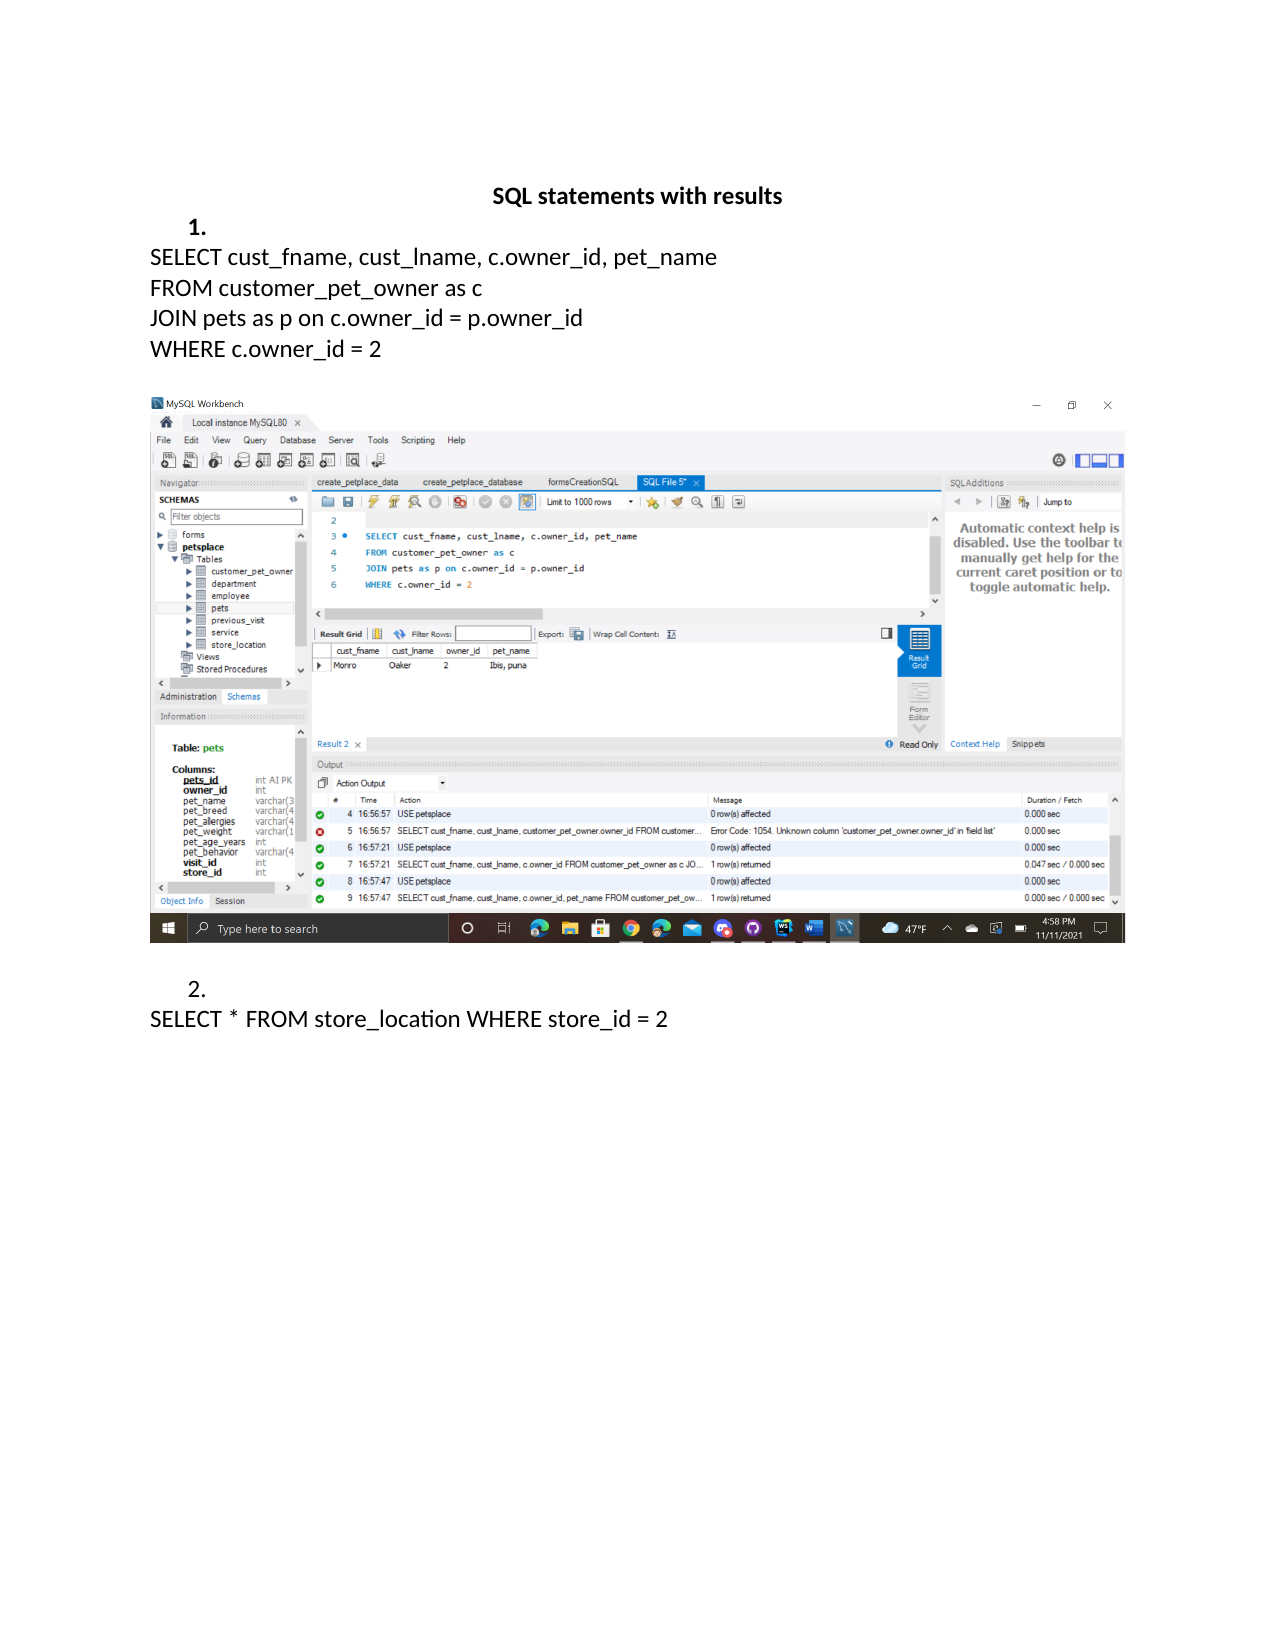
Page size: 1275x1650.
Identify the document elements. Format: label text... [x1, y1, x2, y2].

text SELECT cust_fname, cust_lname, c.owner_id, pet_name [150, 242, 1125, 272]
text FROM customer_pet_owner as c [150, 272, 1125, 303]
text JOIN pets as p on c.owner_id = p.owner_id [150, 303, 1125, 333]
text WHERE c.owner_id = 2 [150, 333, 1125, 364]
text SELECT * FROM store_location WHERE store_id = 2 [150, 1004, 1125, 1034]
picture [150, 394, 1125, 943]
text SQL statements with results [150, 181, 1125, 211]
